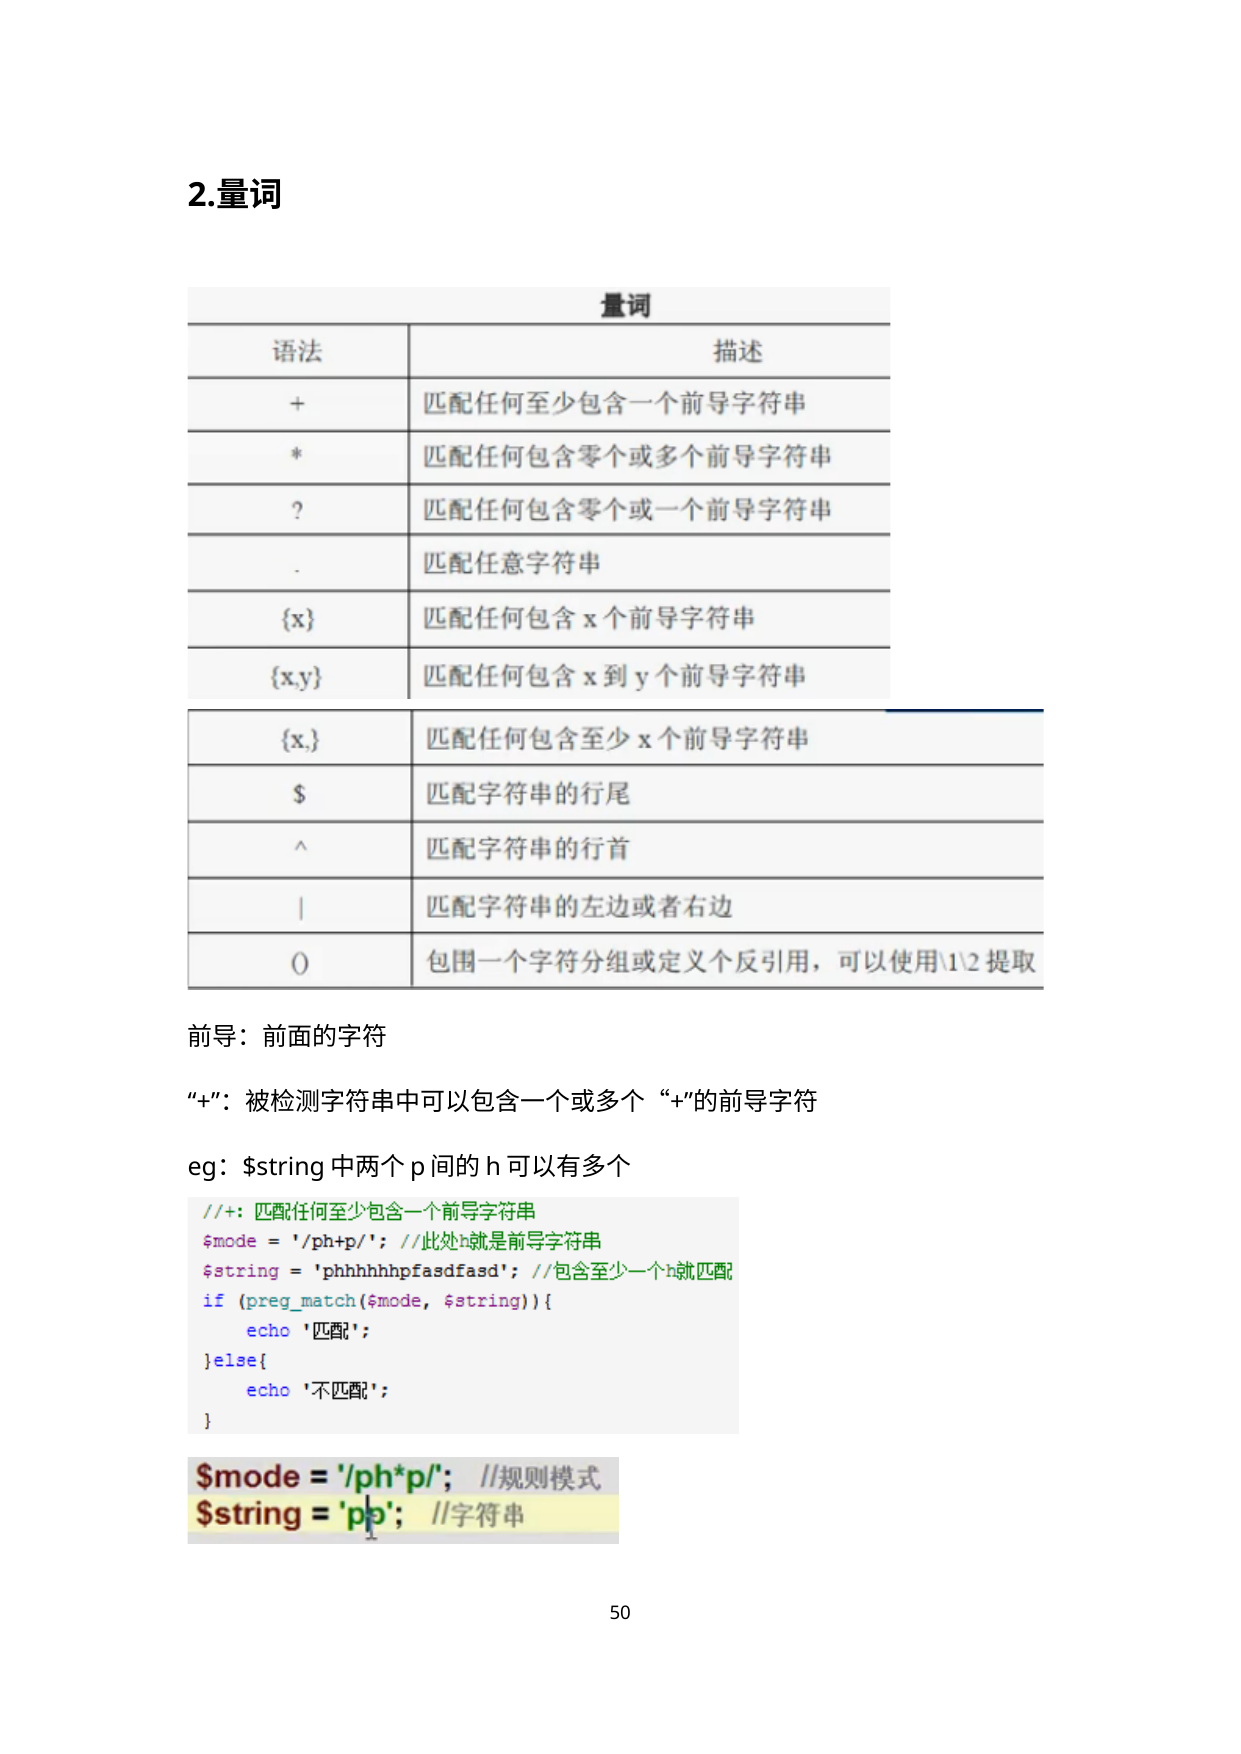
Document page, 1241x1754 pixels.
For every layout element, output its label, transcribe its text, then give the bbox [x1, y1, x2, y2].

text 2.量词 [187, 160, 1053, 225]
text eg：$string中两个p间的h可以有多个 [187, 1132, 1053, 1197]
text “+”：被检测字符串中可以包含一个或多个“+”的前导字符 [187, 1067, 1053, 1132]
picture [187, 1197, 739, 1434]
picture [187, 1457, 619, 1544]
picture [187, 709, 1044, 990]
text 前导：前面的字符 [187, 1002, 1053, 1067]
picture [187, 287, 891, 699]
